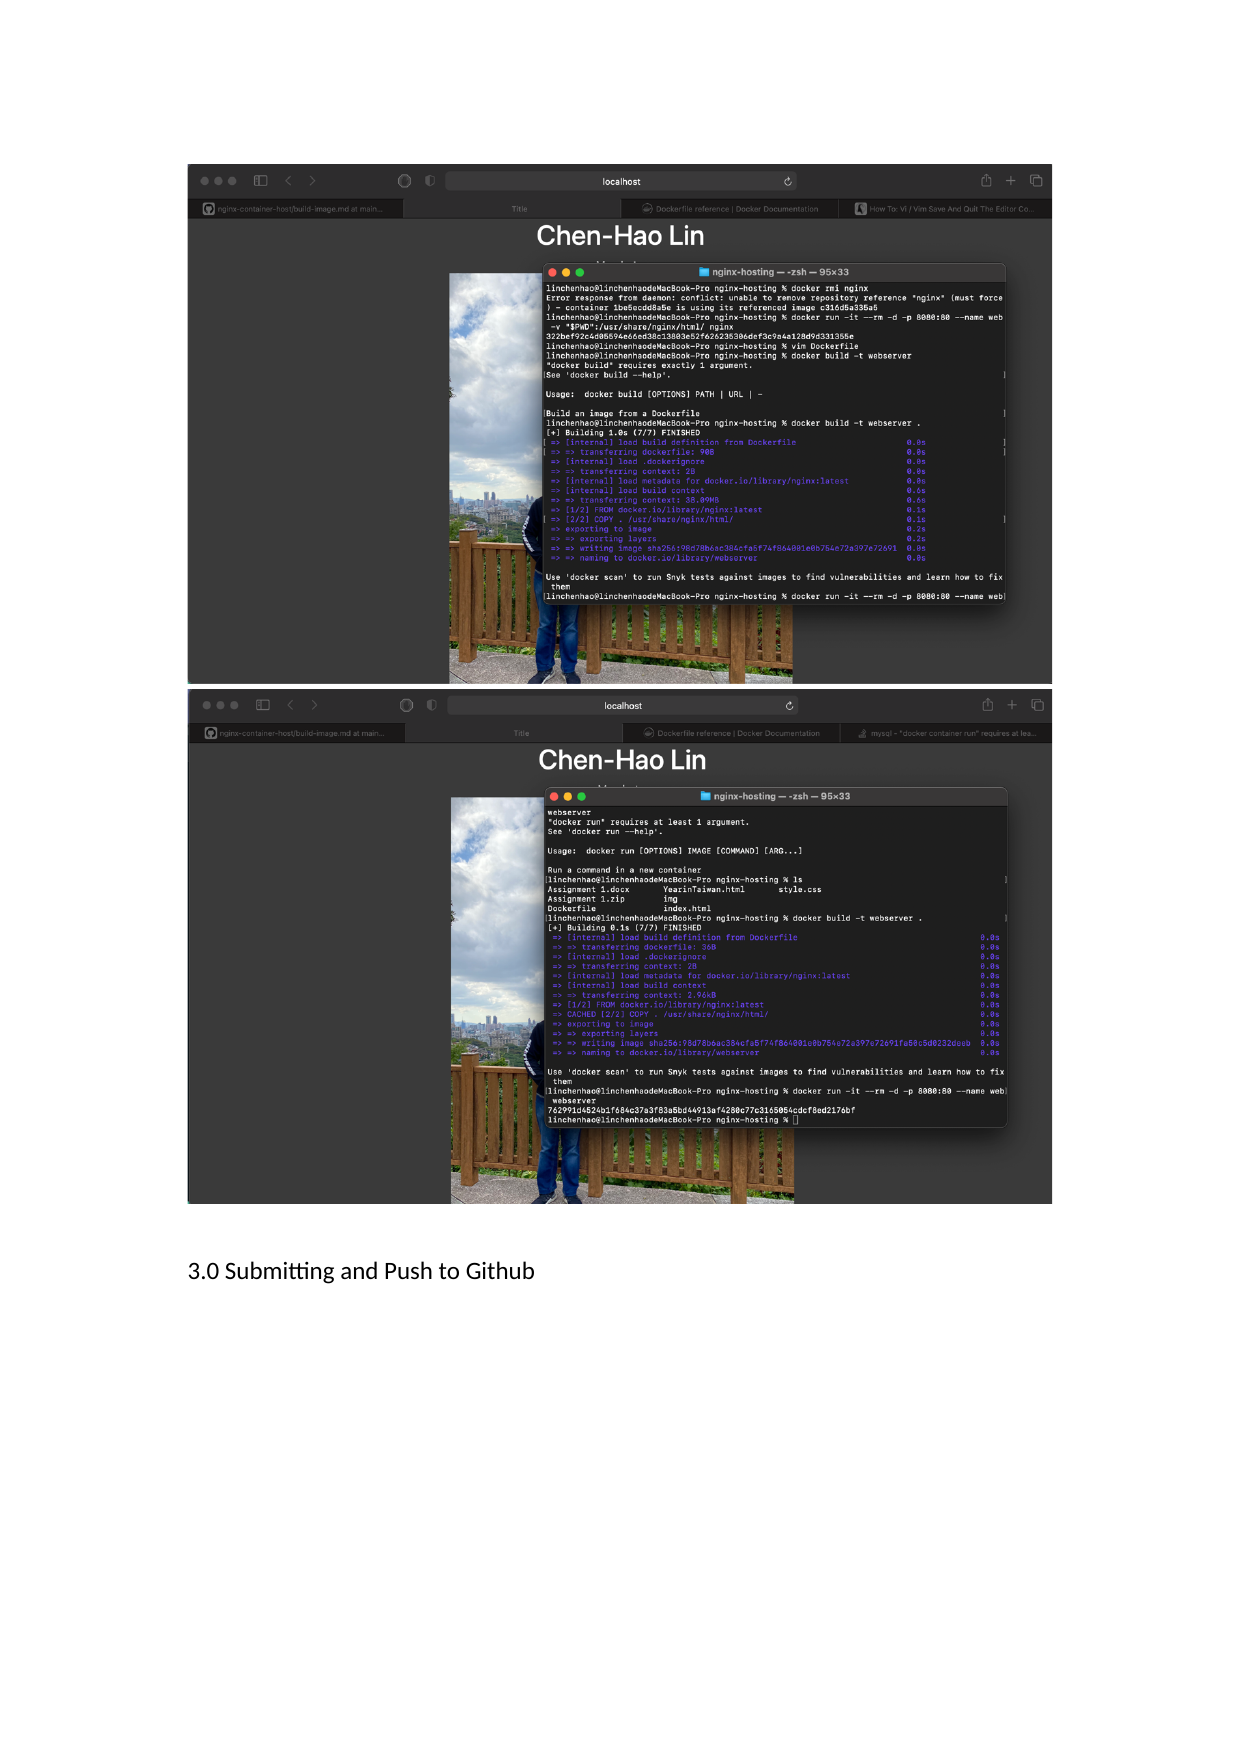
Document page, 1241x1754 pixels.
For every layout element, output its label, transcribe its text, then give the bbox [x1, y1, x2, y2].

picture [187, 689, 1053, 1204]
text 3.0 Submitting and Push to Github [187, 1252, 1053, 1289]
picture [187, 164, 1053, 684]
